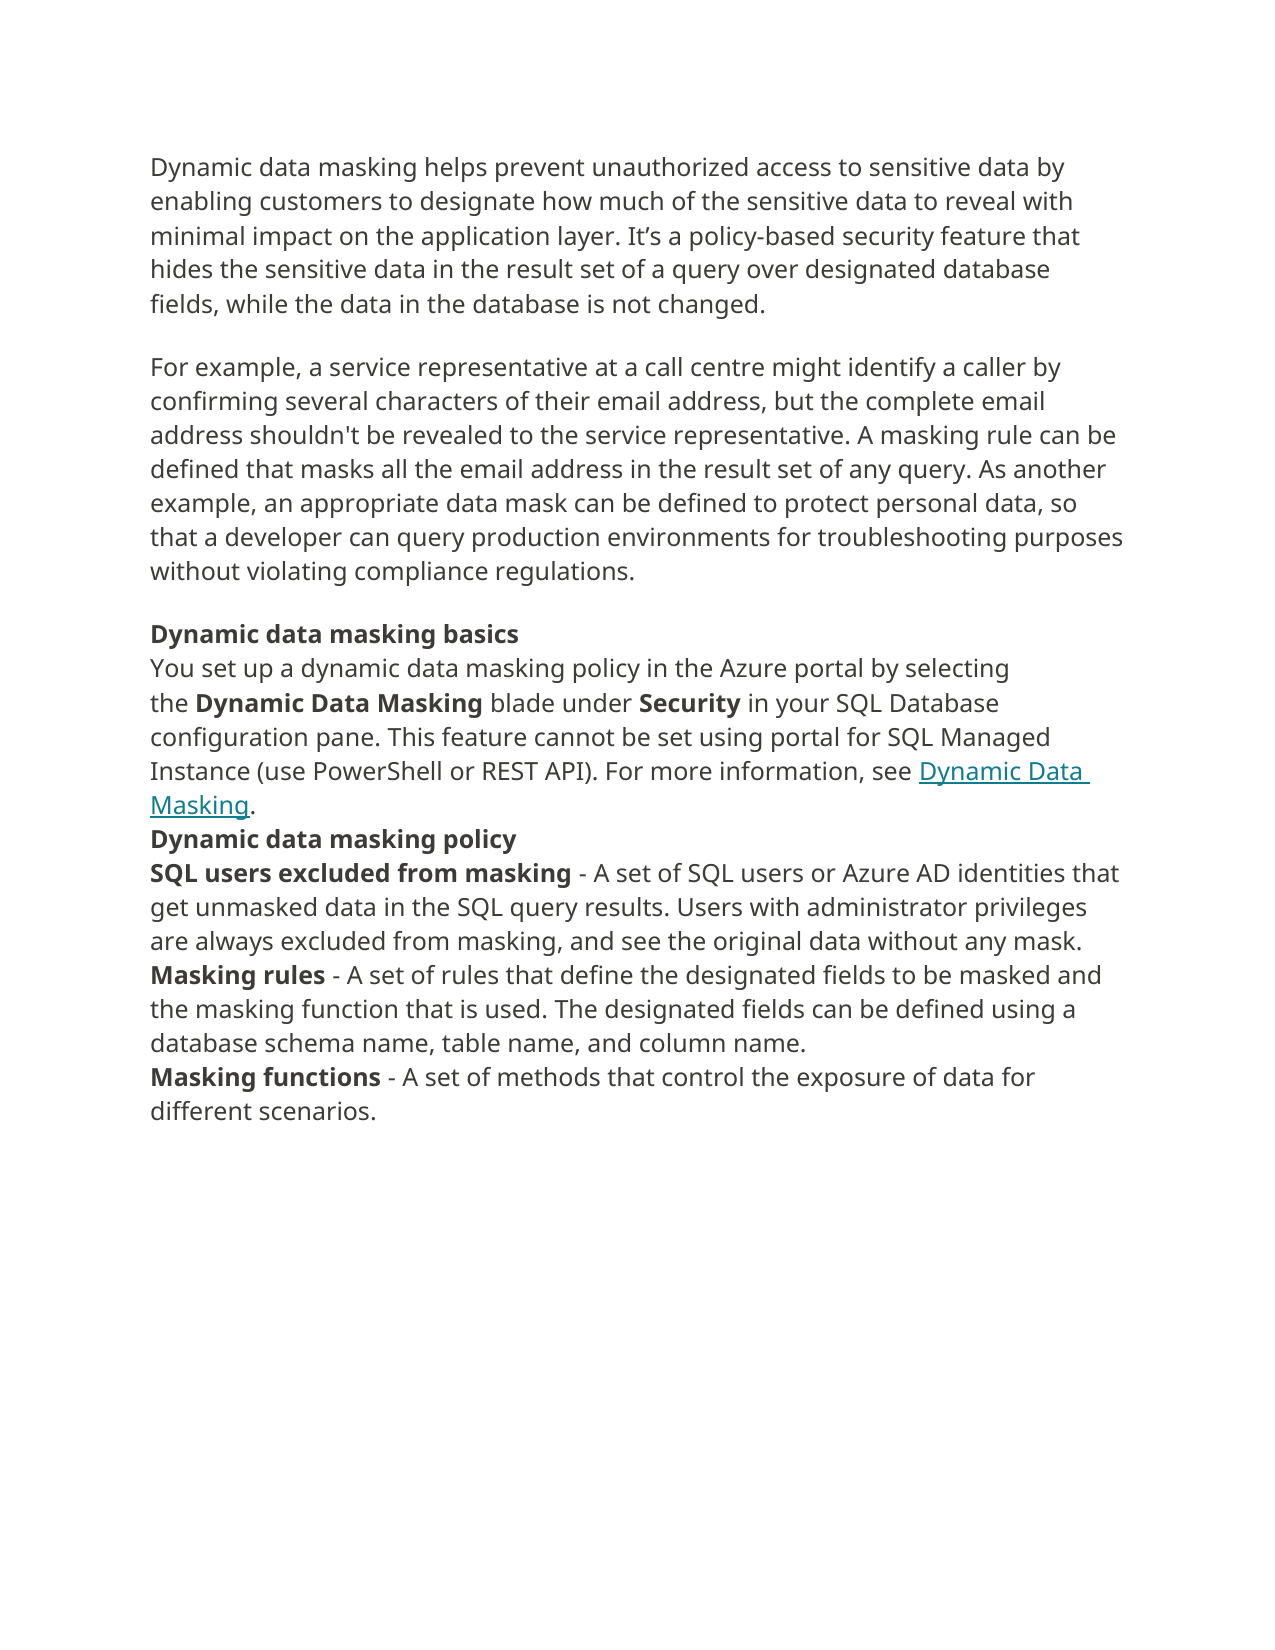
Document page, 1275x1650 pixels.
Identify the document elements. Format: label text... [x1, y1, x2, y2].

text Masking rules - A set of rules that define the designated fields to be masked and the masking function that is used. The designated fields can be defined using a database schema name, table name, and column name. [150, 958, 1125, 1060]
text Dynamic data masking policy [150, 821, 1125, 856]
text Dynamic data masking basics [150, 617, 1125, 651]
text SQL users excluded from masking - A set of SQL users or Azure AD identities that get unmasked data in the SQL query results. Users with administrator privileges are always excluded from masking, and see the original data without any mask. [150, 856, 1125, 958]
text For example, a service representative at a call centre might identify a caller by confirming several characters of their email address, but the complete email address shouldn't be revealed to the service representative. A masking rule can be defined that masks all the email address in the result set of any query. As another example, an appropriate data mask can be defined to protect personal data, so that a developer can query production environments for troubleshooting purposes without violating compliance regulations. [150, 349, 1125, 588]
text You set up a dynamic data masking policy in the Azure portal by selecting the Dynamic Data Masking blade under Security in your SQL Database configuration pane. This feature cannot be set using portal for SQL Managed Instance (use PowerShell or REST API). For more information, see Dynamic Data Masking. [150, 651, 1125, 821]
text Dynamic data masking helps prevent unauthorized access to sensitive data by enabling customers to designate how much of the sensitive data to reveal with minimal impact on the application layer. It’s a policy-based security feature that hides the sensitive data in the result set of a query over designated database fields, while the data in the database is not changed. [150, 150, 1125, 320]
text Masking functions - A set of methods that control the exposure of data for different scenarios. [150, 1060, 1125, 1128]
